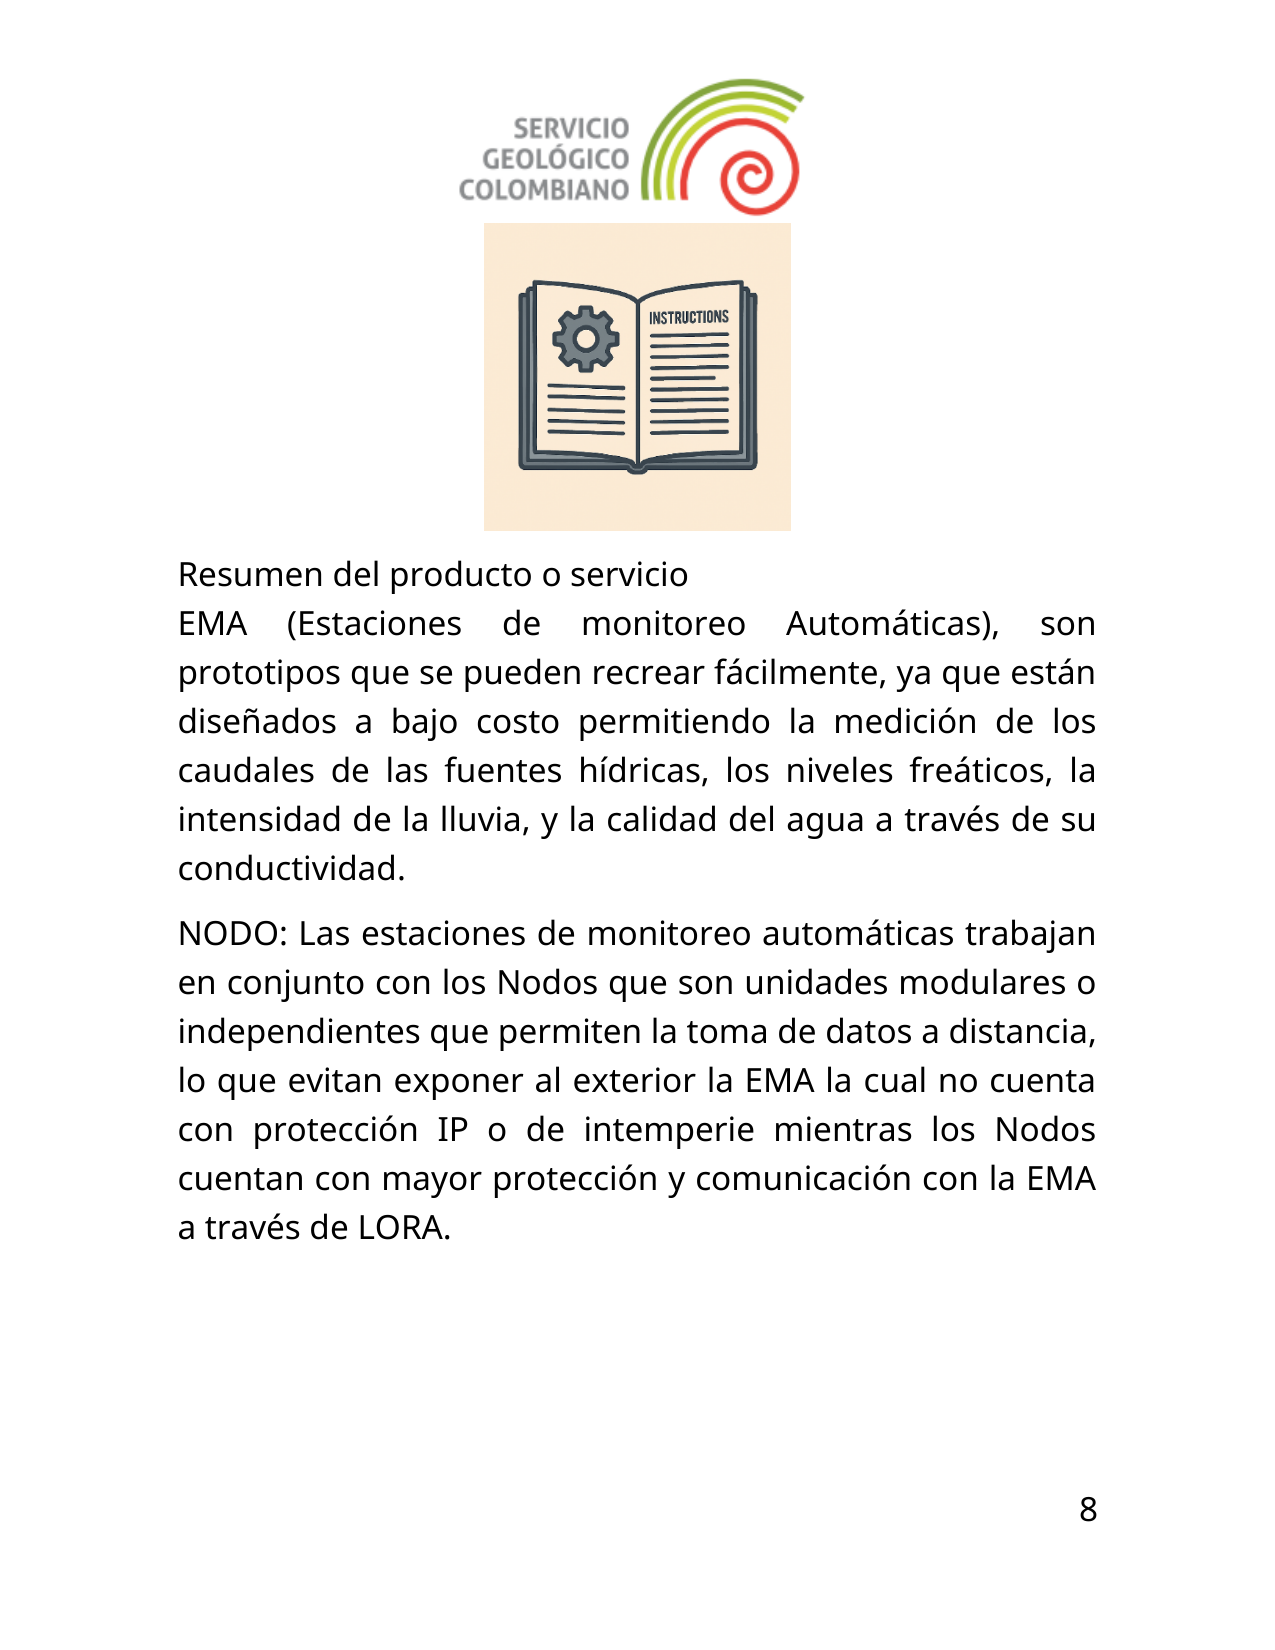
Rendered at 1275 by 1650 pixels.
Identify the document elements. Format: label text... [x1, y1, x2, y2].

subtitle Resumen del producto o servicio [177, 551, 1098, 596]
picture [452, 73, 823, 531]
text NODO: Las estaciones de monitoreo automáticas trabajan en conjunto con los Nodos que son unidades modulares o independientes que permiten la toma de datos a distancia, lo que evitan exponer al exterior la EMA la cual no cuenta con protección IP o de intemperie mientras los Nodos cuentan con mayor protección y comunicación con la EMA a través de LORA. [177, 910, 1098, 1249]
text EMA (Estaciones de monitoreo Automáticas), son prototipos que se pueden recrear fácilmente, ya que están diseñados a bajo costo permitiendo la medición de los caudales de las fuentes hídricas, los niveles freáticos, la intensidad de la lluvia, y la calidad del agua a través de su conductividad. [177, 600, 1098, 890]
